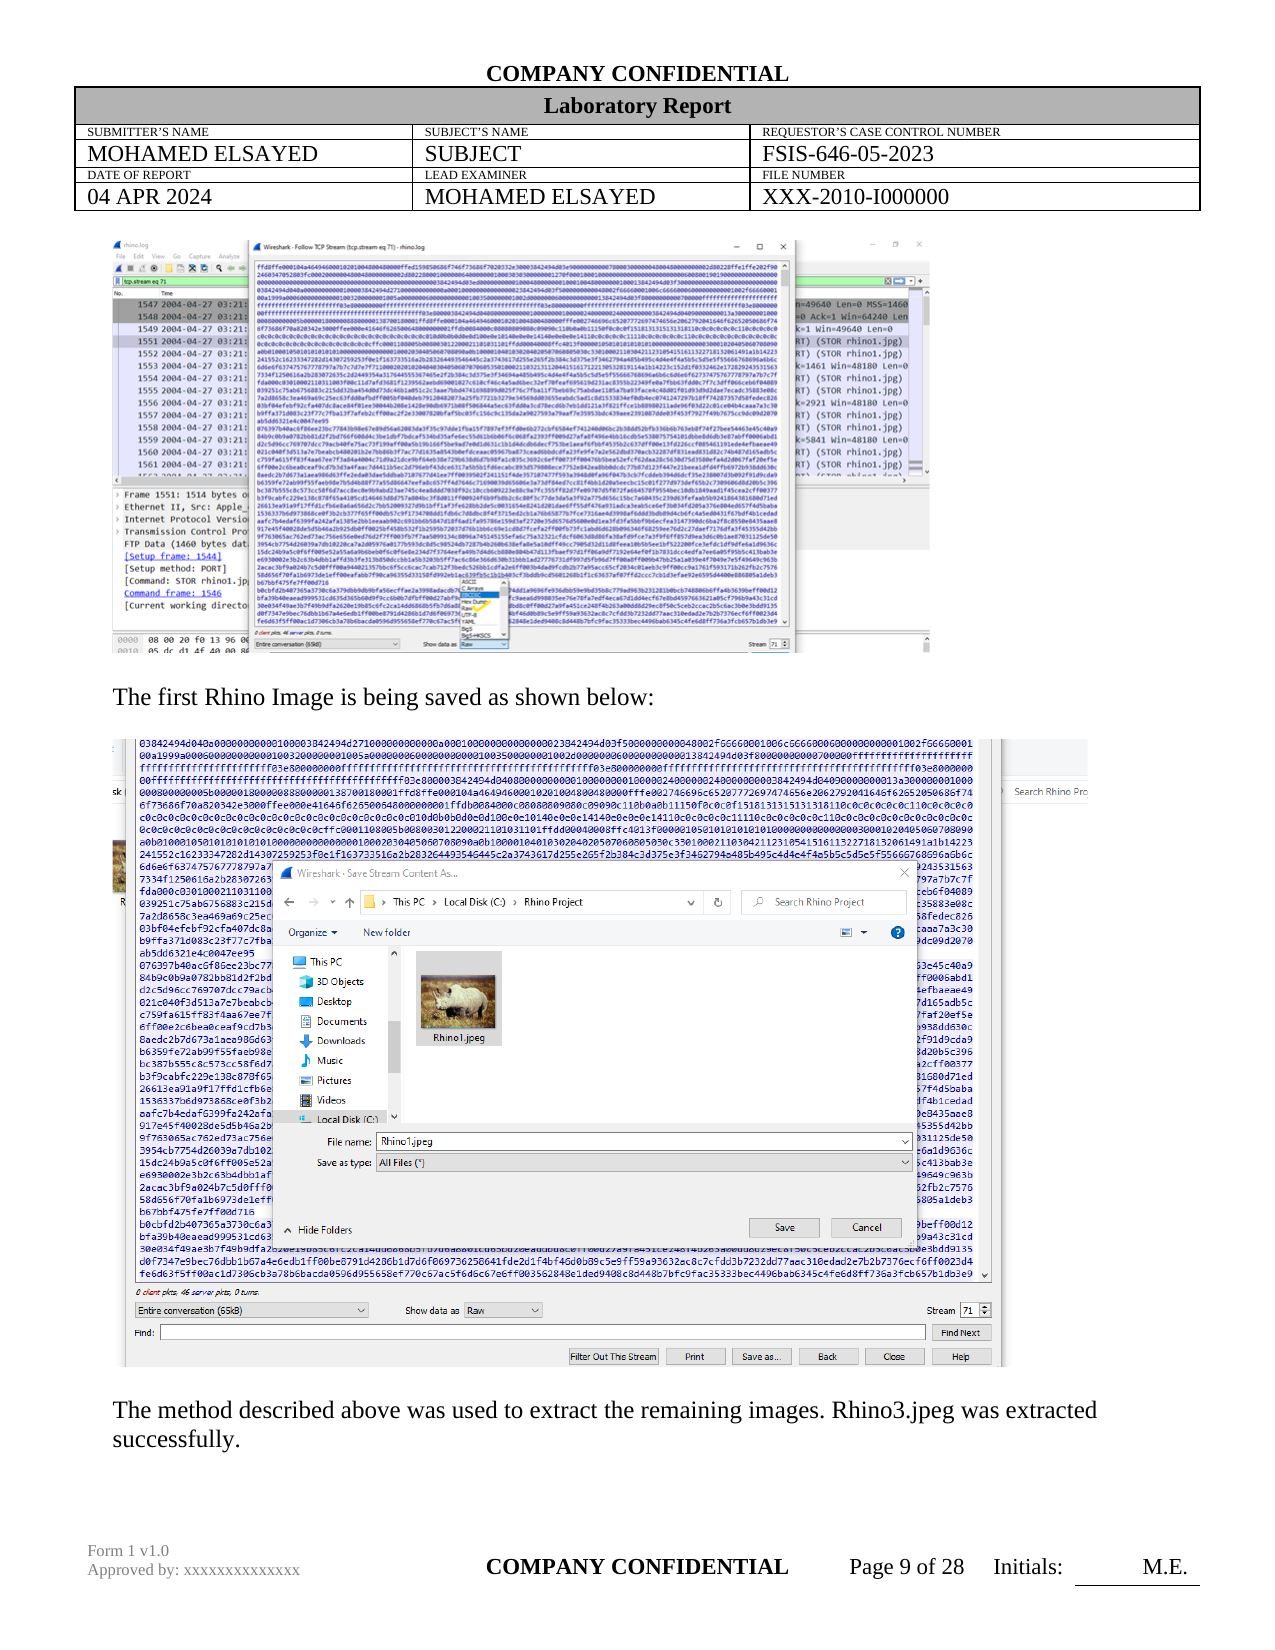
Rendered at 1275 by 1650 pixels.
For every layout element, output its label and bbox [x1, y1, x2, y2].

text [112, 240, 1162, 711]
picture [112, 240, 930, 653]
text [112, 740, 1162, 1481]
picture [112, 739, 1088, 1367]
